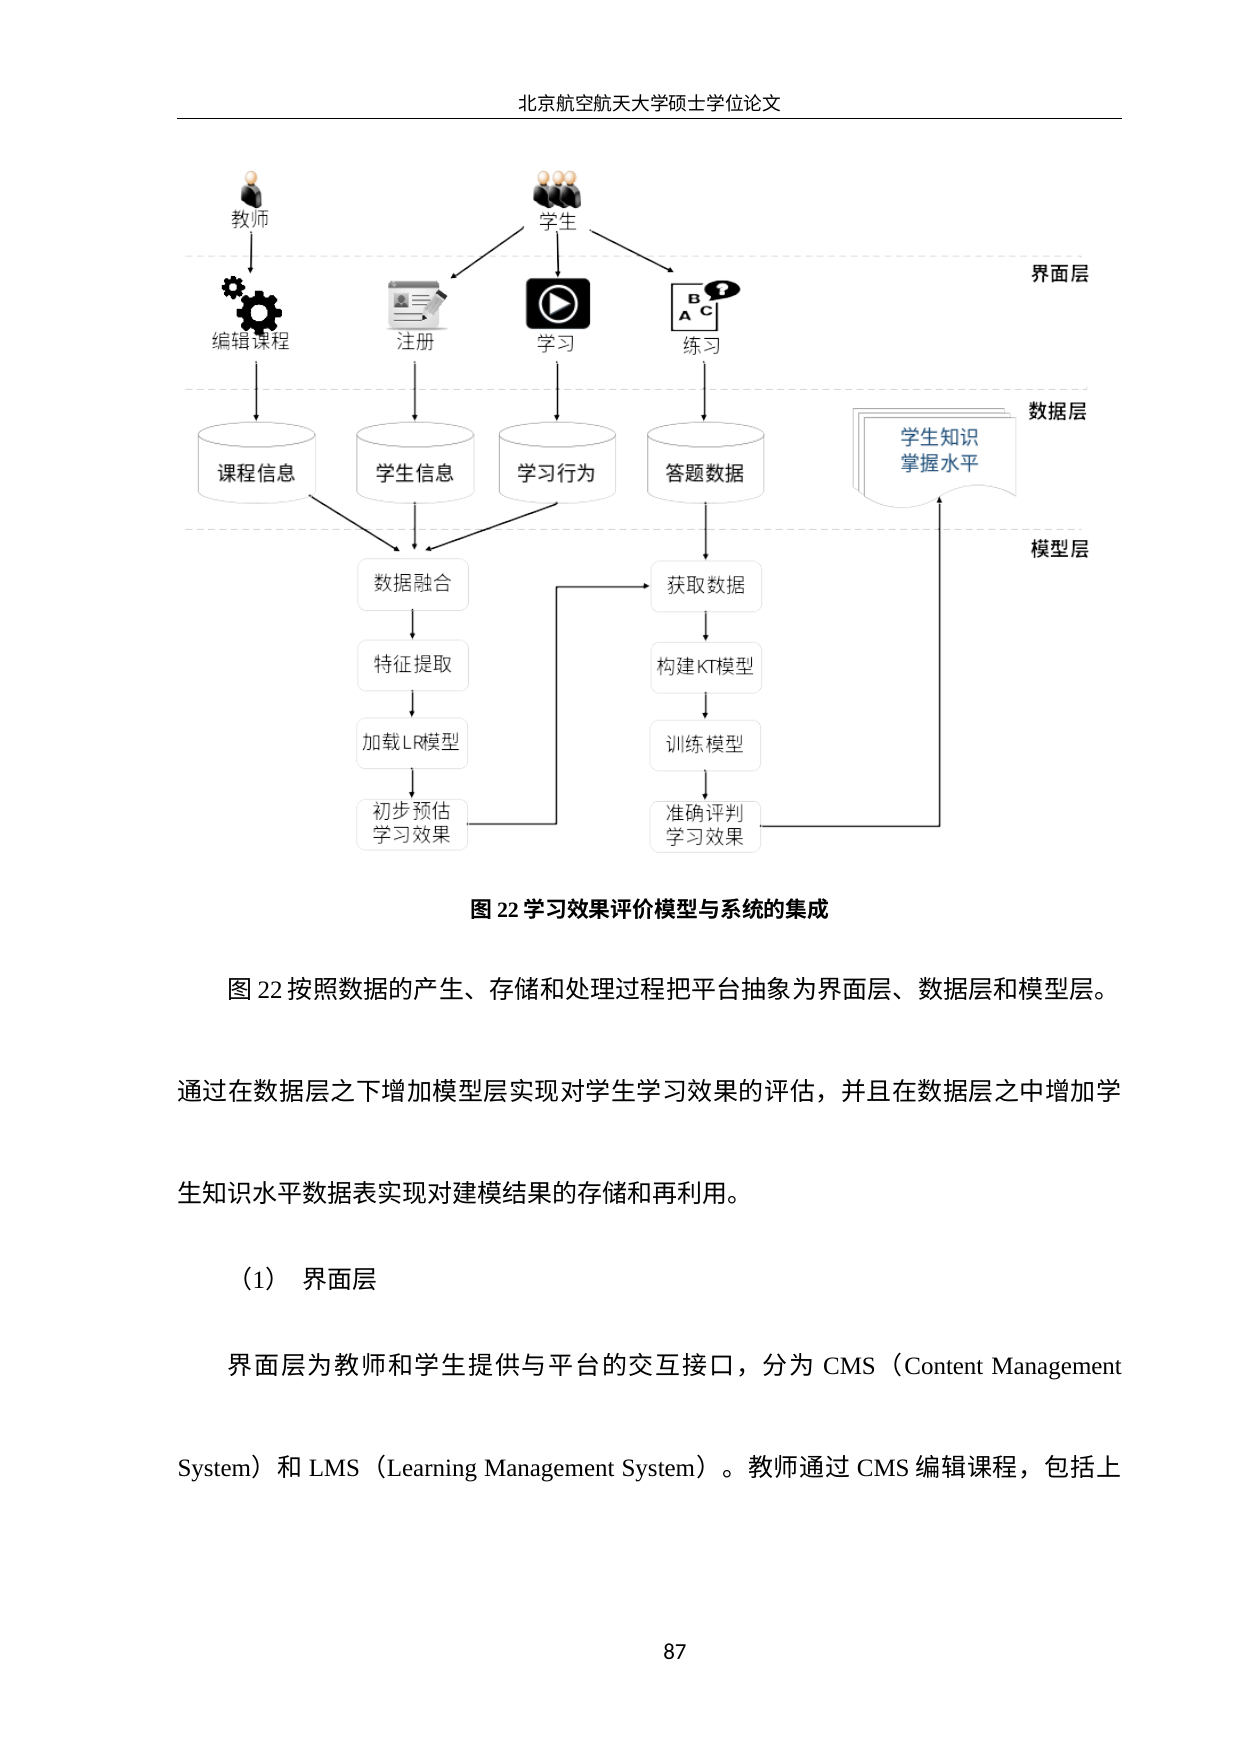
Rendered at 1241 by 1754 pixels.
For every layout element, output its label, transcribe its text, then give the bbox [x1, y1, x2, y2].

subtitle 图 22学习效果评价模型与系统的集成 [177, 891, 1122, 925]
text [177, 1329, 1122, 1499]
text 图22按照数据的产生、存储和处理过程把平台抽象为界面层、数据层和模型层。通过在数据层之下增加模型层实现对学生学习效果的评估，并且在数据层之中增加学生知识水平数据表实现对建模结果的存储和再利用。 [177, 954, 1122, 1225]
list 界面层 [227, 1243, 1122, 1311]
